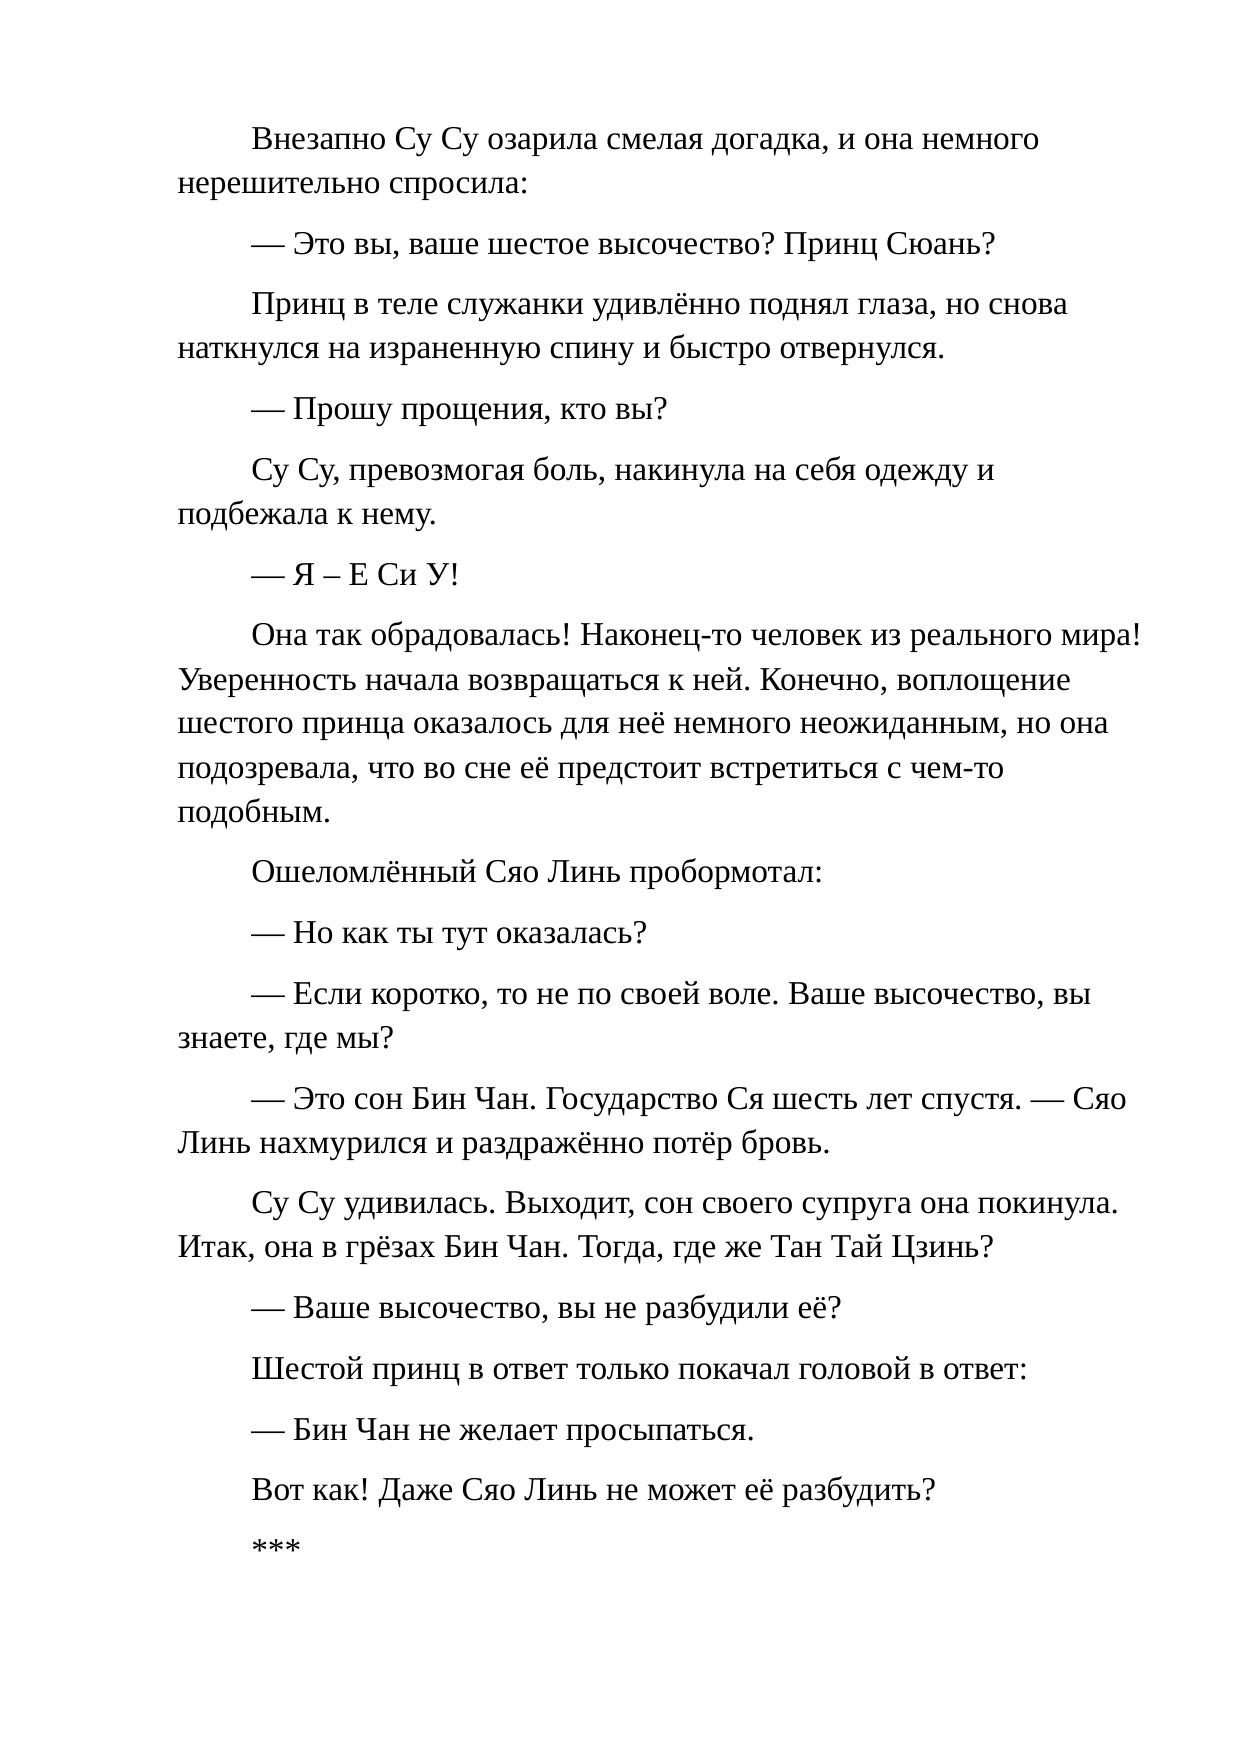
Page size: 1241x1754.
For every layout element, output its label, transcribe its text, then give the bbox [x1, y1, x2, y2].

text — Если коротко, то не по своей воле. Ваше высочество, вы знаете, где мы? [177, 973, 1152, 1056]
text Ошеломлённый Сяо Линь пробормотал: [177, 852, 1152, 890]
text — Я – Е Си У! [177, 554, 1152, 592]
text — Это вы, ваше шестое высочество? Принц Сюань? [177, 223, 1152, 261]
text — Это сон Бин Чан. Государство Ся шесть лет спустя. — Сяо Линь нахмурился и раздражённо потёр бровь. [177, 1078, 1152, 1160]
text Она так обрадовалась! Наконец-то человек из реального мира! Уверенность начала возвращаться к ней. Конечно, воплощение шестого принца оказалось для неё немного неожиданным, но она подозревала, что во сне её предстоит встретиться с чем-то подобным. [177, 615, 1152, 829]
text Су Су, превозмогая боль, накинула на себя одежду и подбежала к нему. [177, 449, 1152, 532]
text *** [177, 1530, 1152, 1569]
text — Ваше высочество, вы не разбудили её? [177, 1287, 1152, 1326]
text Вот как! Даже Сяо Линь не может её разбудить? [177, 1470, 1152, 1508]
text — Но как ты тут оказалась? [177, 912, 1152, 951]
text — Бин Чан не желает просыпаться. [177, 1409, 1152, 1447]
text Внезапно Су Су озарила смелая догадка, и она немного нерешительно спросила: [177, 118, 1152, 201]
text Принц в теле служанки удивлённо поднял глаза, но снова наткнулся на израненную спину и быстро отвернулся. [177, 284, 1152, 366]
text — Прошу прощения, кто вы? [177, 388, 1152, 427]
text Шестой принц в ответ только покачал головой в ответ: [177, 1348, 1152, 1387]
text Су Су удивилась. Выходит, сон своего супруга она покинула. Итак, она в грёзах Бин Чан. Тогда, где же Тан Тай Цзинь? [177, 1183, 1152, 1265]
